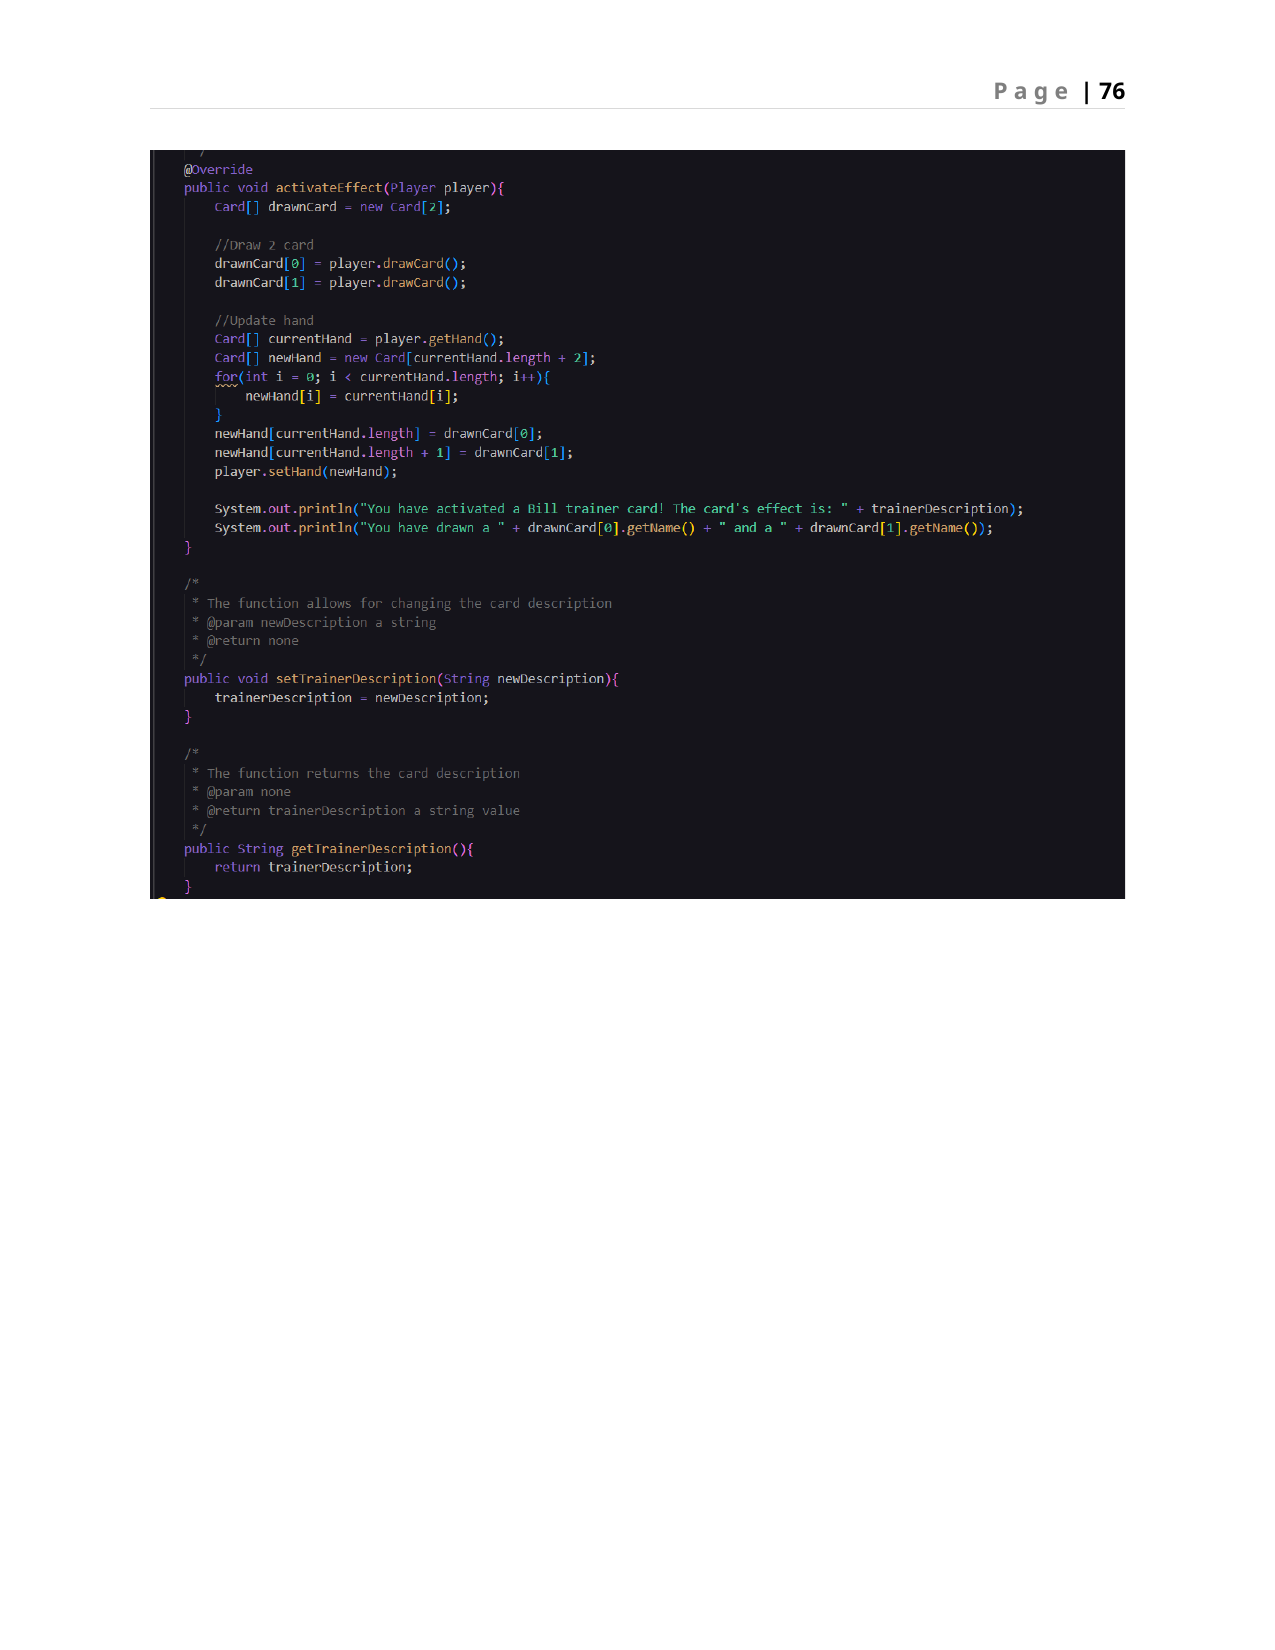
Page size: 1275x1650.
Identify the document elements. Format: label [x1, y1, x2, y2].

picture [150, 150, 1125, 899]
